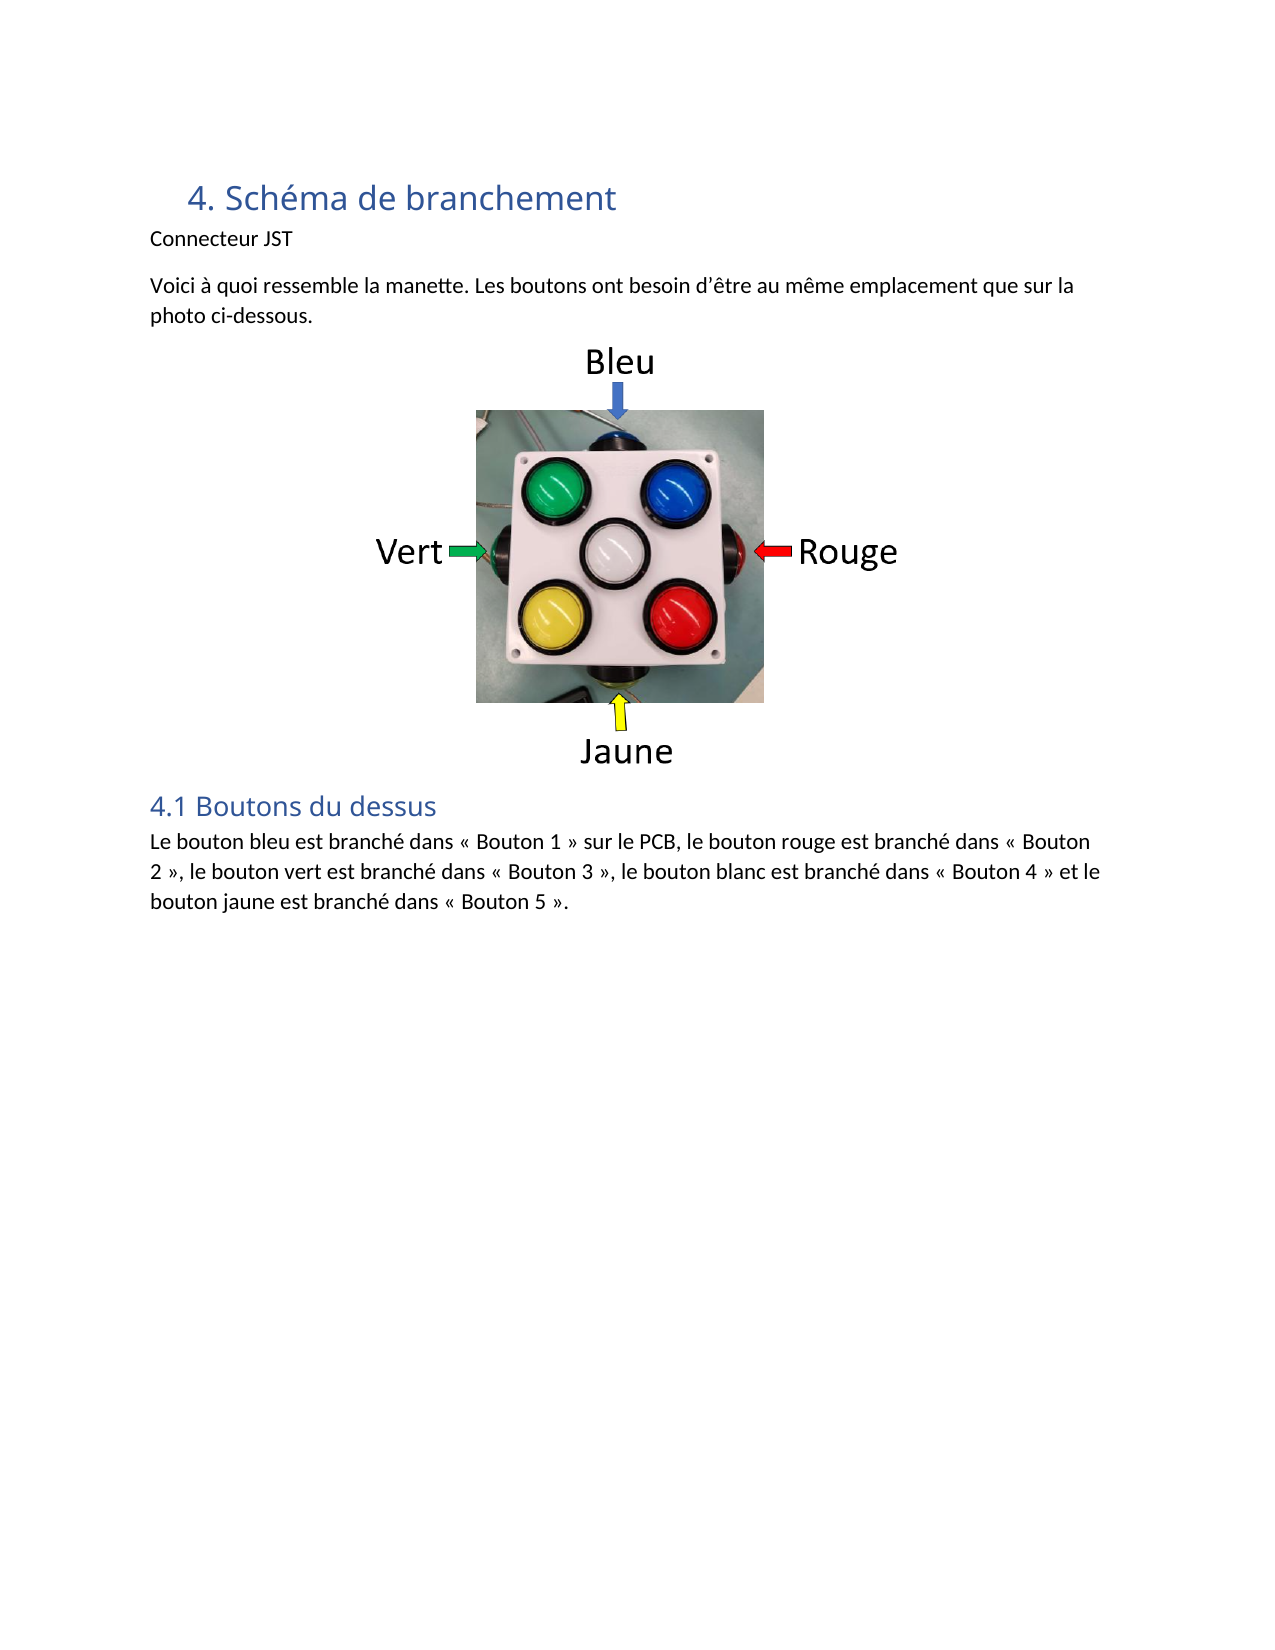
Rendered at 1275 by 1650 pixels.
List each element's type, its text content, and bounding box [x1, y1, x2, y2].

picture [367, 347, 908, 769]
text Voici à quoi ressemble la manette. Les boutons ont besoin d’être au même emplacement que sur la photo ci-dessous. [150, 271, 1125, 329]
subtitle Schéma de branchement [187, 175, 1125, 220]
text Le bouton bleu est branché dans « Bouton 1 » sur le PCB, le bouton rouge est branché dans « Bouton 2 », le bouton vert est branché dans « Bouton 3 », le bouton blanc est branché dans « Bouton 4 » et le bouton jaune est branché dans « Bouton 5 ». [150, 827, 1125, 915]
text Connecteur JST [150, 224, 1125, 252]
subtitle 4.1 Boutons du dessus [150, 787, 1125, 824]
